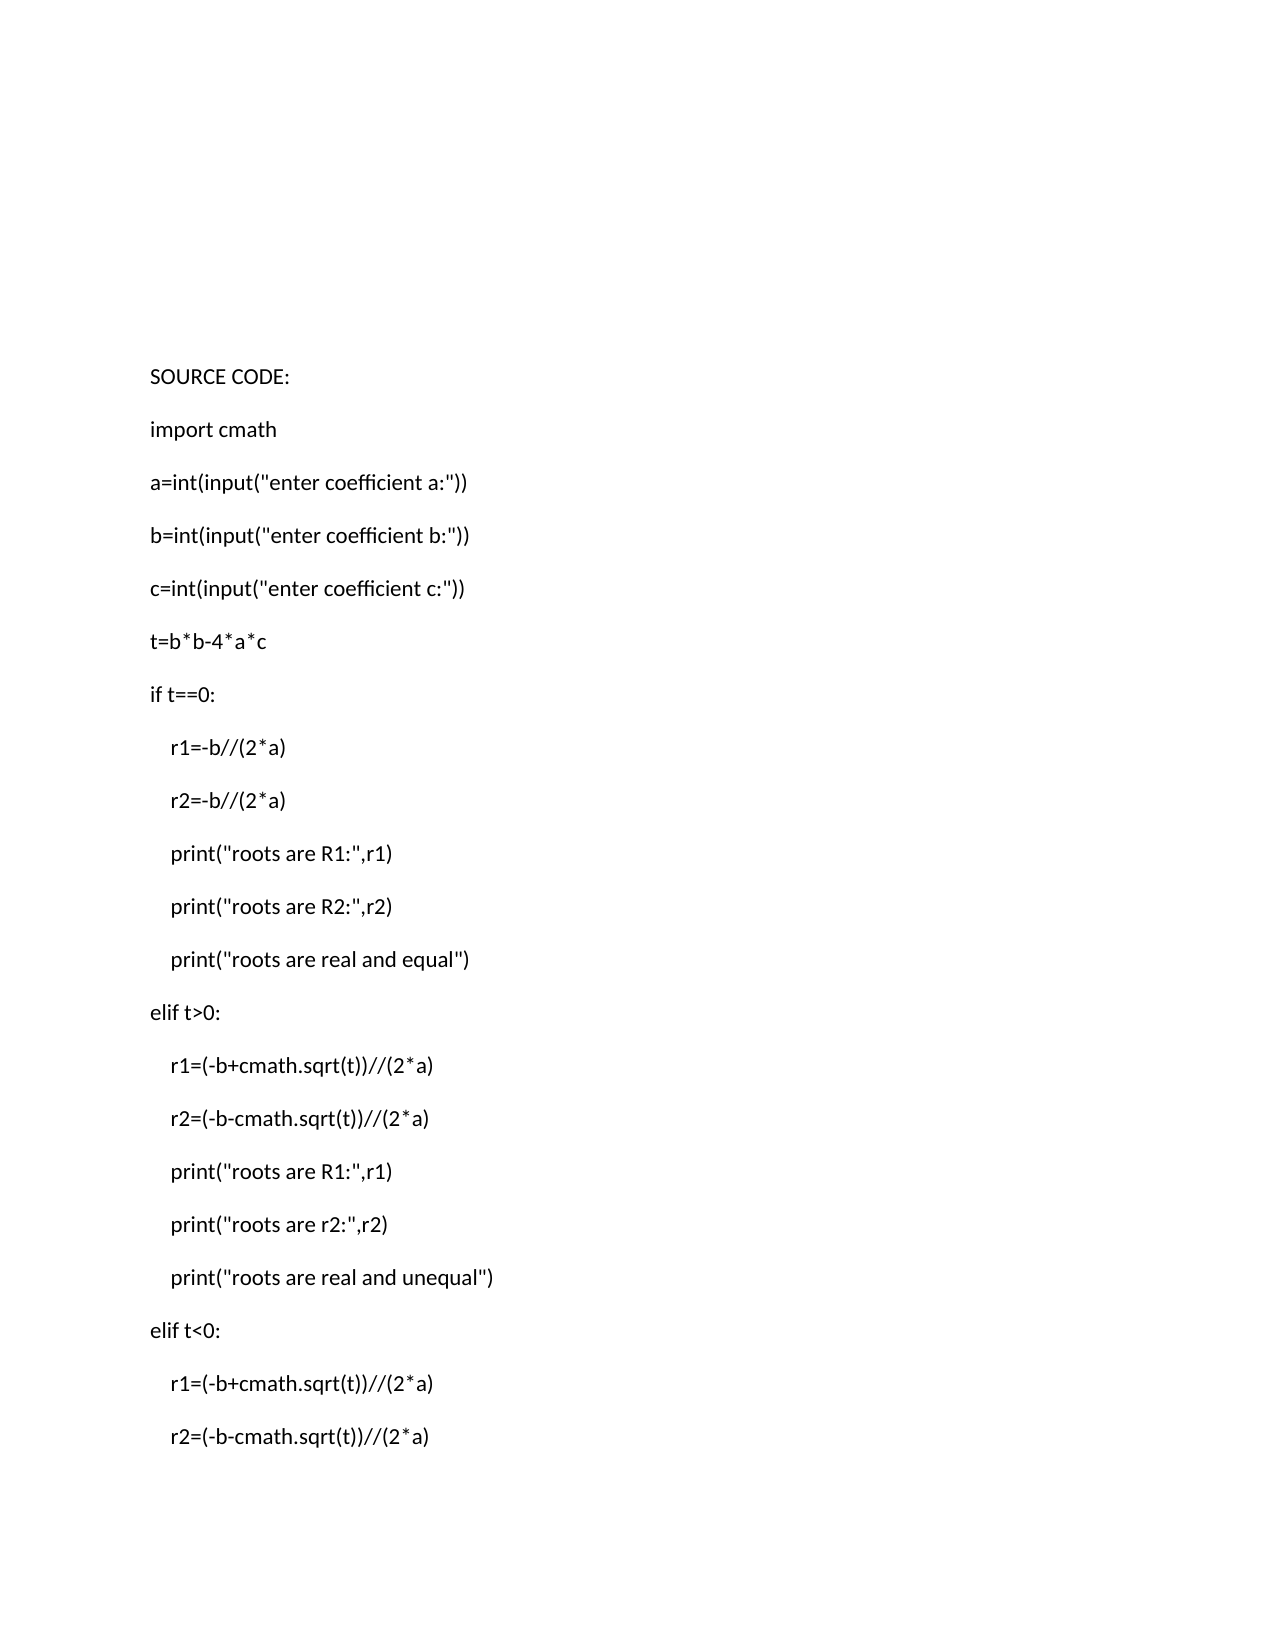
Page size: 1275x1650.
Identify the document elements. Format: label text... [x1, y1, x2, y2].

text elif t<0: [150, 1316, 1125, 1344]
text r2=(-b-cmath.sqrt(t))//(2*a) [150, 1422, 1125, 1451]
text print("roots are real and equal") [150, 945, 1125, 973]
text b=int(input("enter coefficient b:")) [150, 521, 1125, 549]
text a=int(input("enter coefficient a:")) [150, 468, 1125, 496]
text r2=(-b-cmath.sqrt(t))//(2*a) [150, 1104, 1125, 1132]
text r1=(-b+cmath.sqrt(t))//(2*a) [150, 1369, 1125, 1397]
text print("roots are R1:",r1) [150, 1157, 1125, 1185]
text r2=-b//(2*a) [150, 786, 1125, 814]
text t=b*b-4*a*c [150, 627, 1125, 655]
text print("roots are R2:",r2) [150, 892, 1125, 920]
text elif t>0: [150, 998, 1125, 1026]
text print("roots are real and unequal") [150, 1263, 1125, 1291]
text print("roots are r2:",r2) [150, 1210, 1125, 1238]
text r1=(-b+cmath.sqrt(t))//(2*a) [150, 1051, 1125, 1079]
text print("roots are R1:",r1) [150, 839, 1125, 867]
text r1=-b//(2*a) [150, 733, 1125, 761]
text c=int(input("enter coefficient c:")) [150, 574, 1125, 602]
text import cmath [150, 415, 1125, 443]
text SOURCE CODE: [150, 362, 1125, 390]
text if t==0: [150, 680, 1125, 708]
